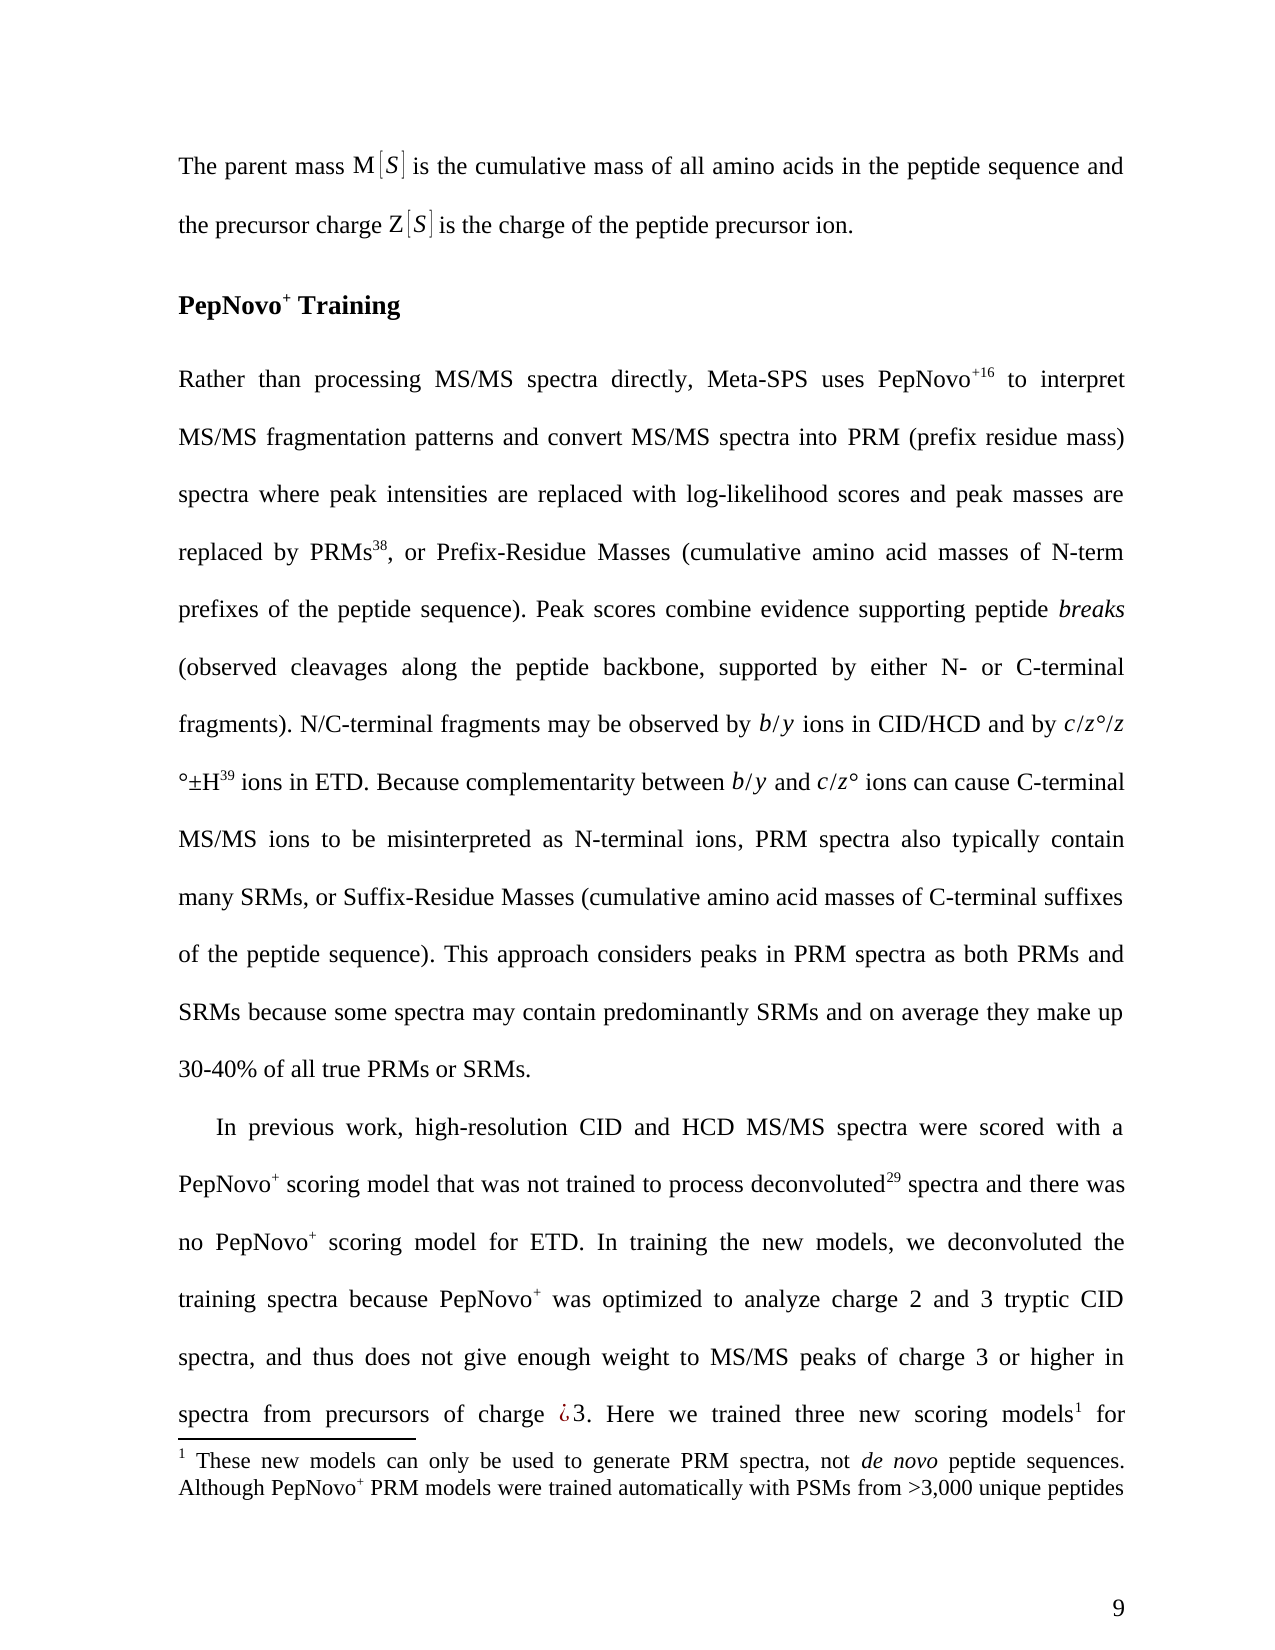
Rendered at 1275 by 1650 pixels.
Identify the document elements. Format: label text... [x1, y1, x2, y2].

text Rather than processing MS/MS spectra directly, Meta-SPS uses PepNovo+16 to interpret MS/MS fragmentation patterns and convert MS/MS spectra into PRM (prefix residue mass) spectra where peak intensities are replaced with log-likelihood scores and peak masses are replaced by PRMs38, or Prefix-Residue Masses (cumulative amino acid masses of N-term prefixes of the peptide sequence). Peak scores combine evidence supporting peptide breaks (observed cleavages along the peptide backbone, supported by either N- or C-terminal fragments). N/C-terminal fragments may be observed by / ions in CID/HCD and by /°/°±H39 ions in ETD. Because complementarity between / and /° ions can cause C-terminal MS/MS ions to be misinterpreted as N-terminal ions, PRM spectra also typically contain many SRMs, or Suffix-Residue Masses (cumulative amino acid masses of C-terminal suffixes of the peptide sequence). This approach considers peaks in PRM spectra as both PRMs and SRMs because some spectra may contain predominantly SRMs and on average they make up 30-40% of all true PRMs or SRMs. [178, 364, 1125, 1083]
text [178, 1112, 1125, 1428]
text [178, 150, 1125, 240]
subtitle PepNovo+ Training [178, 289, 1125, 321]
